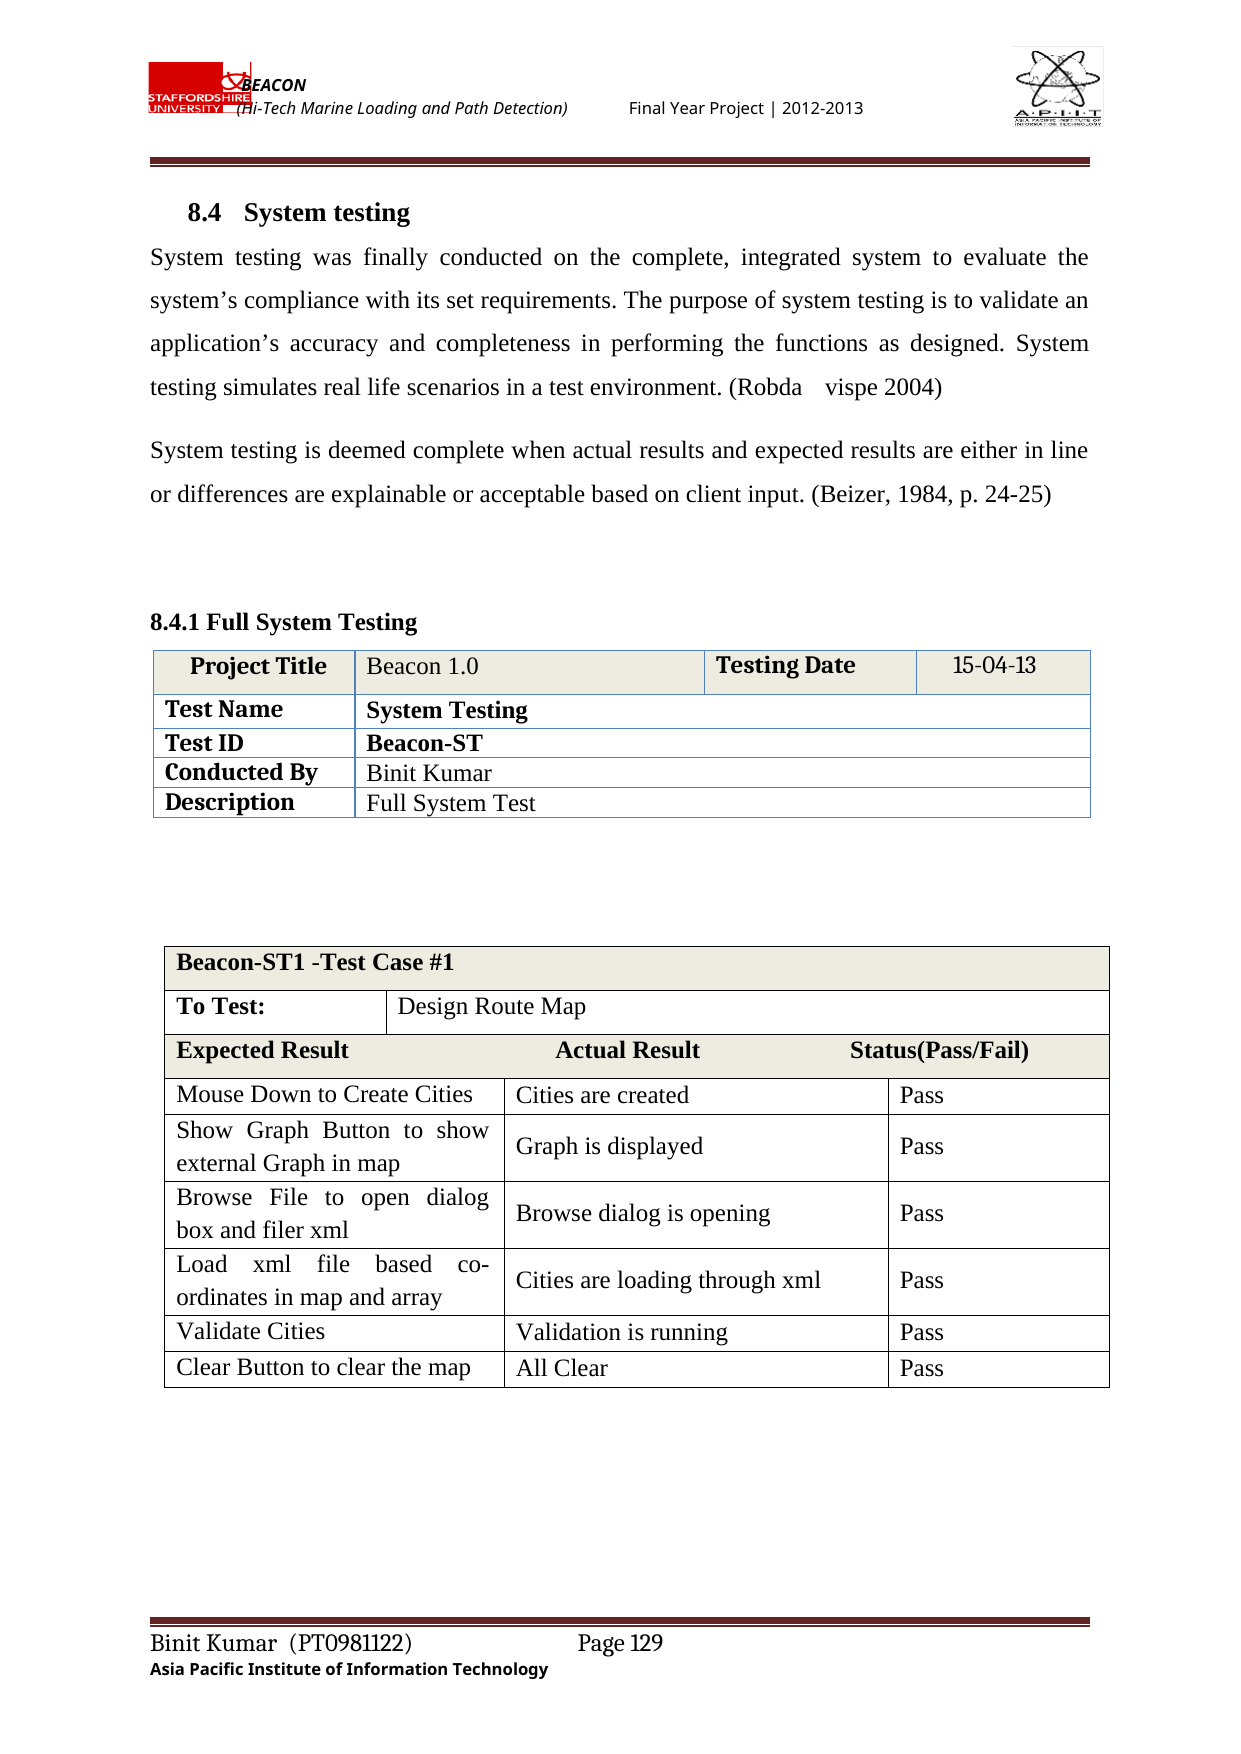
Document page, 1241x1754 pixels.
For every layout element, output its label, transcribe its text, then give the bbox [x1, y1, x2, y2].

picture [1012, 46, 1104, 127]
text System testing is deemed complete when actual results and expected results are either in line or differences are explainable or acceptable based on client input. (Beizer, 1984, p. 24-25) [150, 436, 1090, 507]
subtitle 8.4.1 Full System Testing [150, 607, 1090, 635]
table_cell Mouse Down to Create Cities [165, 1079, 504, 1114]
table_cell Cities are created [505, 1079, 888, 1114]
table_cell Pass [889, 1079, 1109, 1114]
table_cell Test ID [154, 729, 354, 757]
table_cell Browse dialog is opening [505, 1182, 888, 1248]
table_header Beacon 1.0 [356, 651, 704, 694]
table_cell Binit Kumar [356, 758, 1090, 787]
table_cell All Clear [505, 1352, 888, 1387]
table_cell Beacon-ST [356, 729, 1090, 757]
table_cell Pass [889, 1182, 1109, 1248]
table_cell To Test: [165, 991, 386, 1034]
table_cell Description [154, 788, 354, 817]
table_cell Design Route Map [387, 991, 1109, 1034]
table_cell Graph is displayed [505, 1115, 888, 1181]
text System testing was finally conducted on the complete, integrated system to evaluate the system’s compliance with its set requirements. The purpose of system testing is to validate an application’s accuracy and completeness in performing the functions as designed. System testing simulates real life scenarios in a test environment. (Robda vispe 2004) [150, 242, 1090, 400]
table_cell System Testing [356, 695, 1090, 727]
table_cell Test Name [154, 695, 354, 727]
table_cell Conducted By [154, 758, 354, 787]
table_cell Load xml file based co-ordinates in map and array [165, 1249, 504, 1315]
table_header Testing Date [705, 651, 916, 694]
table_header 15-04-13 [917, 651, 1090, 694]
table_cell Pass [889, 1316, 1109, 1351]
table_cell Clear Button to clear the map [165, 1352, 504, 1387]
table_cell Browse File to open dialog box and filer xml [165, 1182, 504, 1248]
table_cell Full System Test [356, 788, 1090, 817]
table_cell Pass [889, 1115, 1109, 1181]
table_cell Expected Result Actual Result Status(Pass/Fail) [165, 1035, 1109, 1078]
picture [148, 62, 252, 113]
table_header Project Title [154, 651, 354, 694]
table_cell Pass [889, 1249, 1109, 1315]
table_header Beacon-ST1 -Test Case #1 [165, 947, 1109, 990]
subtitle System testing [187, 196, 1090, 227]
table_cell Validate Cities [165, 1316, 504, 1351]
table_cell Validation is running [505, 1316, 888, 1351]
table_cell Show Graph Button to show external Graph in map [165, 1115, 504, 1181]
table_cell Pass [889, 1352, 1109, 1387]
table_cell Cities are loading through xml [505, 1249, 888, 1315]
